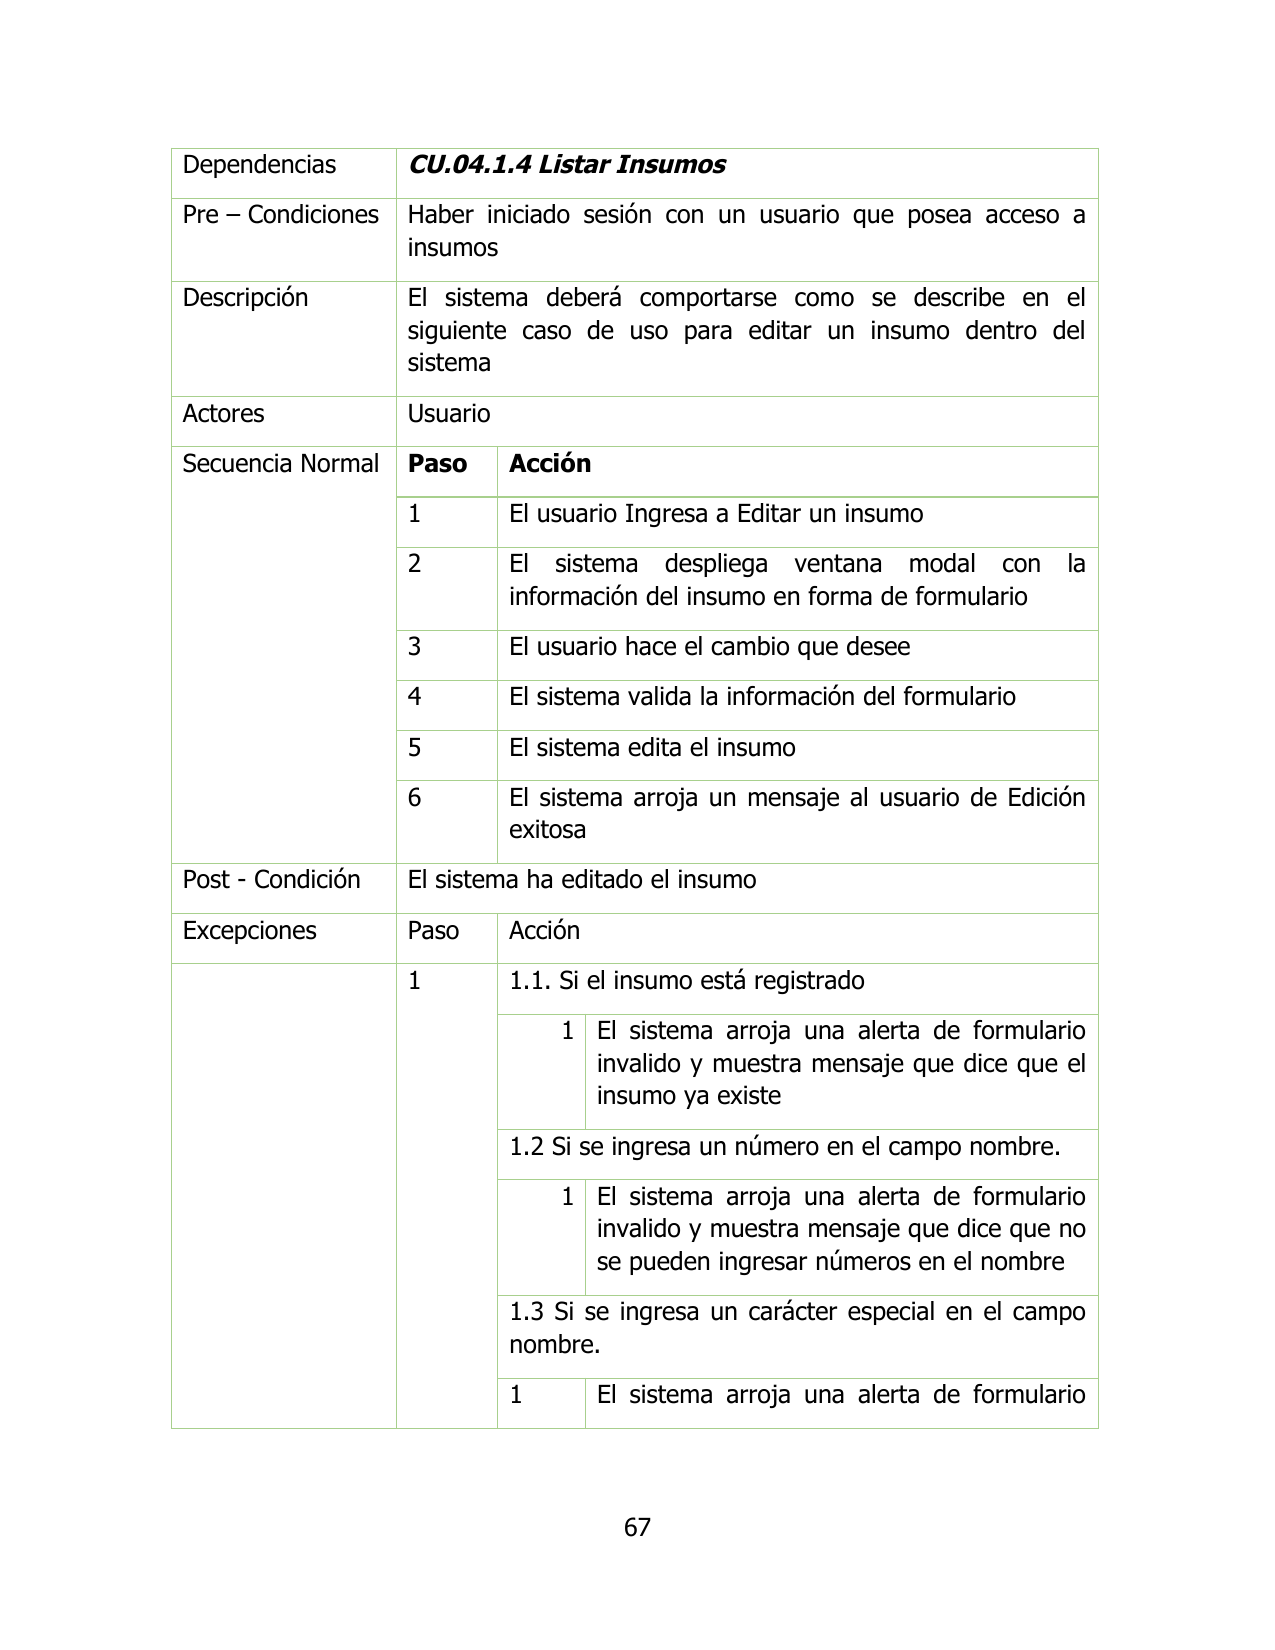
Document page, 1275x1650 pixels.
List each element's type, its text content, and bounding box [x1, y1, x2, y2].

table_cell El sistema arroja una alerta de formulario invalido y muestra mensaje que dice que el insumo ya existe [586, 1015, 1098, 1129]
table_cell El sistema arroja una alerta de formulario invalido y muestra mensaje que dice que no se pueden ingresar números en el nombre [586, 1180, 1098, 1294]
table_cell El sistema deberá comportarse como se describe en el siguiente caso de uso para editar un insumo dentro del sistema [397, 282, 1098, 396]
table_cell El usuario Ingresa a Editar un insumo [498, 498, 1098, 547]
table_cell El sistema despliega ventana modal con la información del insumo en forma de formulario [498, 548, 1098, 629]
table_cell Acción [498, 447, 1098, 496]
table_cell 1 [498, 1180, 585, 1294]
table_cell Paso [397, 447, 497, 496]
table_cell Excepciones [172, 914, 396, 963]
table_cell Acción [498, 914, 1098, 963]
table_cell 2 [397, 548, 497, 629]
table_cell 1 [397, 964, 497, 1428]
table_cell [586, 1379, 1098, 1428]
table_cell Actores [172, 397, 396, 446]
table_cell 1.1. Si el insumo está registrado [498, 964, 1098, 1013]
table_cell Paso [397, 914, 497, 963]
table_cell El sistema ha editado el insumo [397, 864, 1098, 913]
table_cell Usuario [397, 397, 1098, 446]
table_cell 1 [498, 1015, 585, 1129]
table_cell 1 [498, 1379, 585, 1428]
table_cell Descripción [172, 282, 396, 396]
table_cell CU.04.1.4 Listar Insumos [397, 149, 1098, 198]
table_cell El sistema arroja un mensaje al usuario de Edición exitosa [498, 781, 1098, 863]
table_cell El sistema valida la información del formulario [498, 681, 1098, 730]
table_cell Post - Condición [172, 864, 396, 913]
table_cell 1 [397, 498, 497, 547]
table_cell Haber iniciado sesión con un usuario que posea acceso a insumos [397, 199, 1098, 281]
table_cell Dependencias [172, 149, 396, 198]
table_cell 4 [397, 681, 497, 730]
table_cell 6 [397, 781, 497, 863]
table_cell 1.2 Si se ingresa un número en el campo nombre. [498, 1130, 1098, 1179]
table_cell [172, 964, 396, 1428]
table_cell 3 [397, 631, 497, 680]
table_cell 1.3 Si se ingresa un carácter especial en el campo nombre. [498, 1296, 1098, 1377]
table_cell Pre – Condiciones [172, 199, 396, 281]
table_cell El usuario hace el cambio que desee [498, 631, 1098, 680]
table_cell El sistema edita el insumo [498, 731, 1098, 780]
table_cell Secuencia Normal [172, 447, 396, 863]
table_cell 5 [397, 731, 497, 780]
